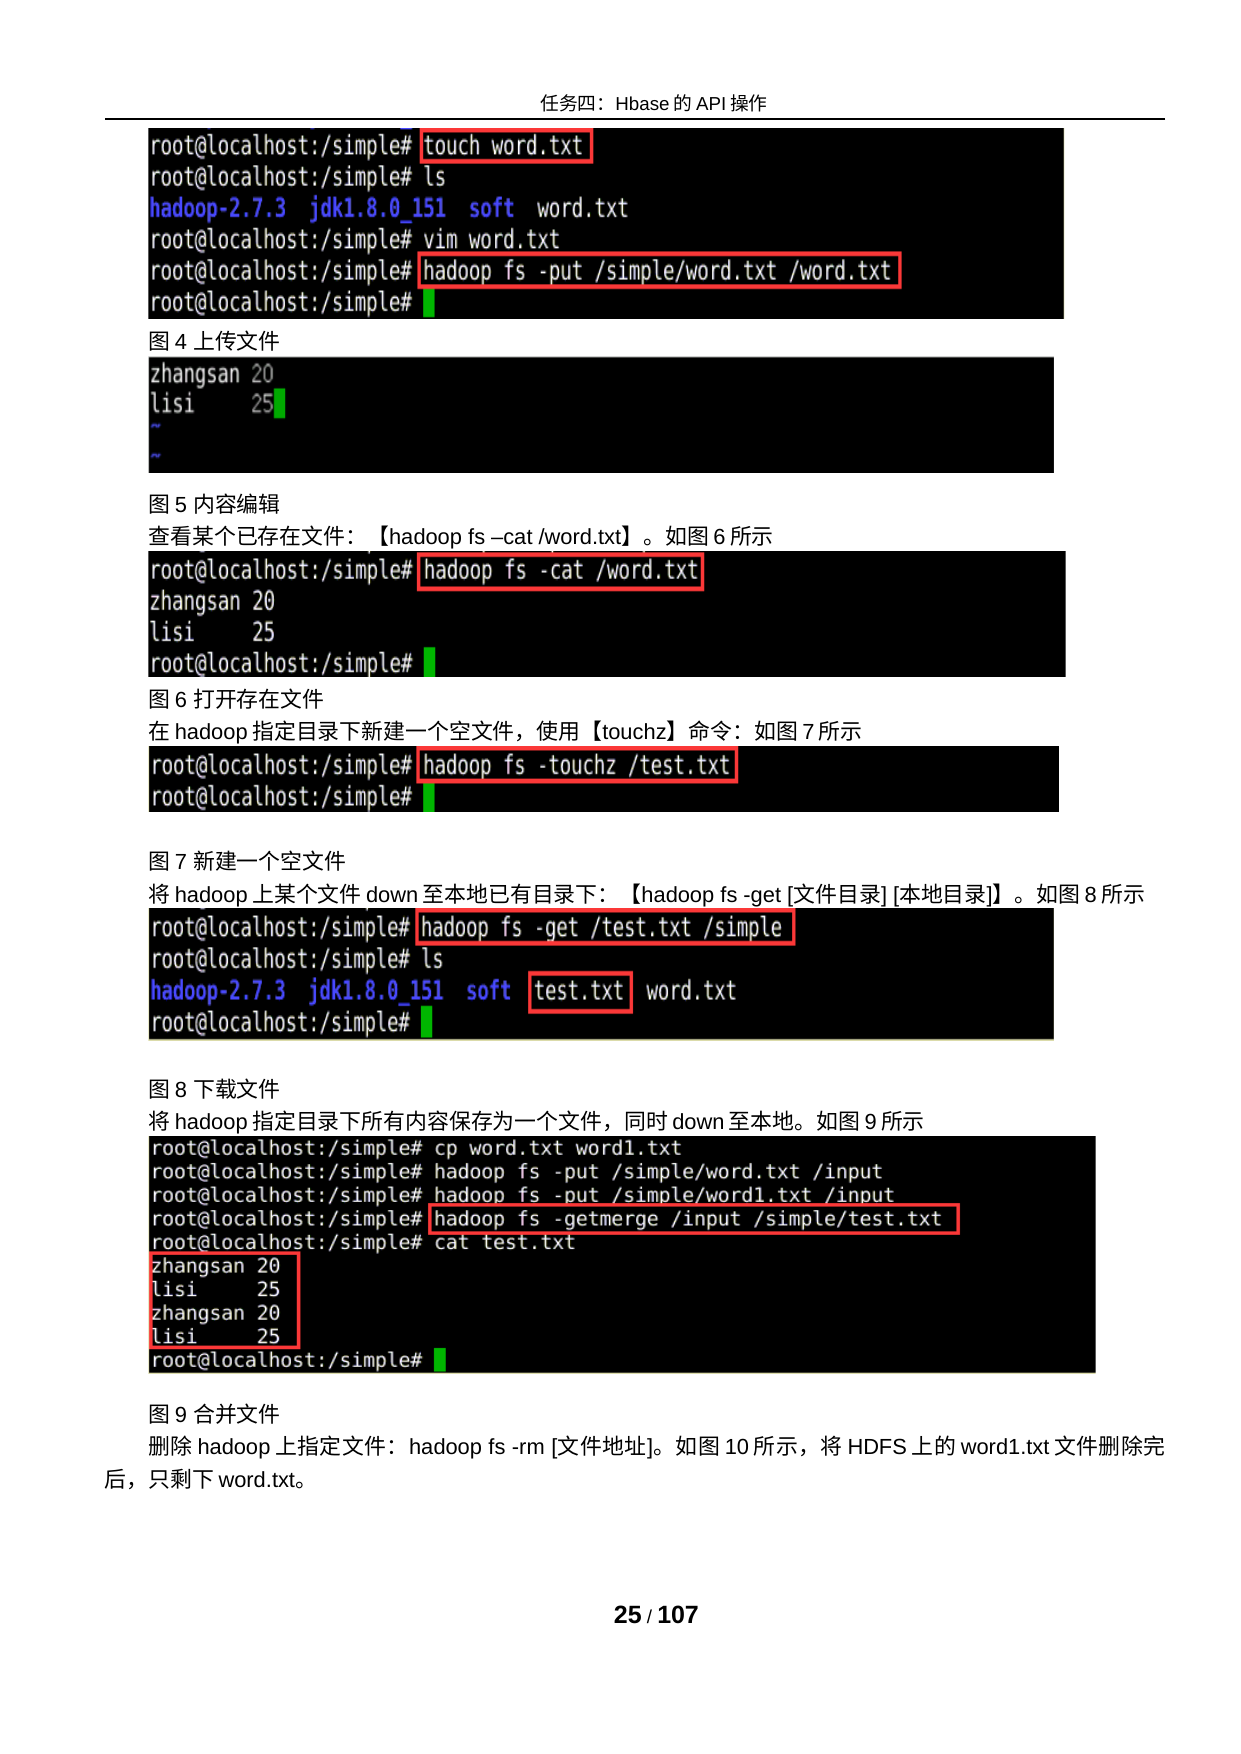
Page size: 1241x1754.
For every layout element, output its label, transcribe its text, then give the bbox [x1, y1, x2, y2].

text 将hadoop上某个文件down至本地已有目录下：【hadoop fs -get [文件目录] [本地目录]】。如图8所示 [104, 876, 1165, 909]
text 图9 合并文件 [104, 1396, 1165, 1429]
text 查看某个已存在文件：【hadoop fs –cat /word.txt】。如图6所示 [104, 519, 1165, 551]
text 图8 下载文件 [104, 1071, 1165, 1104]
text 删除hadoop上指定文件：hadoop fs -rm [文件地址]。如图10所示，将HDFS上的word1.txt文件删除完后，只剩下word.txt。 [104, 1429, 1165, 1494]
text 图6 打开存在文件 [104, 681, 1165, 714]
picture [148, 128, 1065, 319]
text 图4 上传文件 [104, 324, 1165, 356]
text 将hadoop指定目录下所有内容保存为一个文件，同时down至本地。如图9所示 [104, 1104, 1165, 1136]
text 图5 内容编辑 [104, 486, 1165, 519]
text 在hadoop指定目录下新建一个空文件，使用【touchz】命令：如图7所示 [104, 714, 1165, 746]
picture [148, 551, 1066, 677]
picture [148, 908, 1054, 1041]
text 图7 新建一个空文件 [104, 844, 1165, 876]
picture [148, 1136, 1096, 1374]
picture [148, 356, 1054, 473]
picture [148, 746, 1059, 812]
